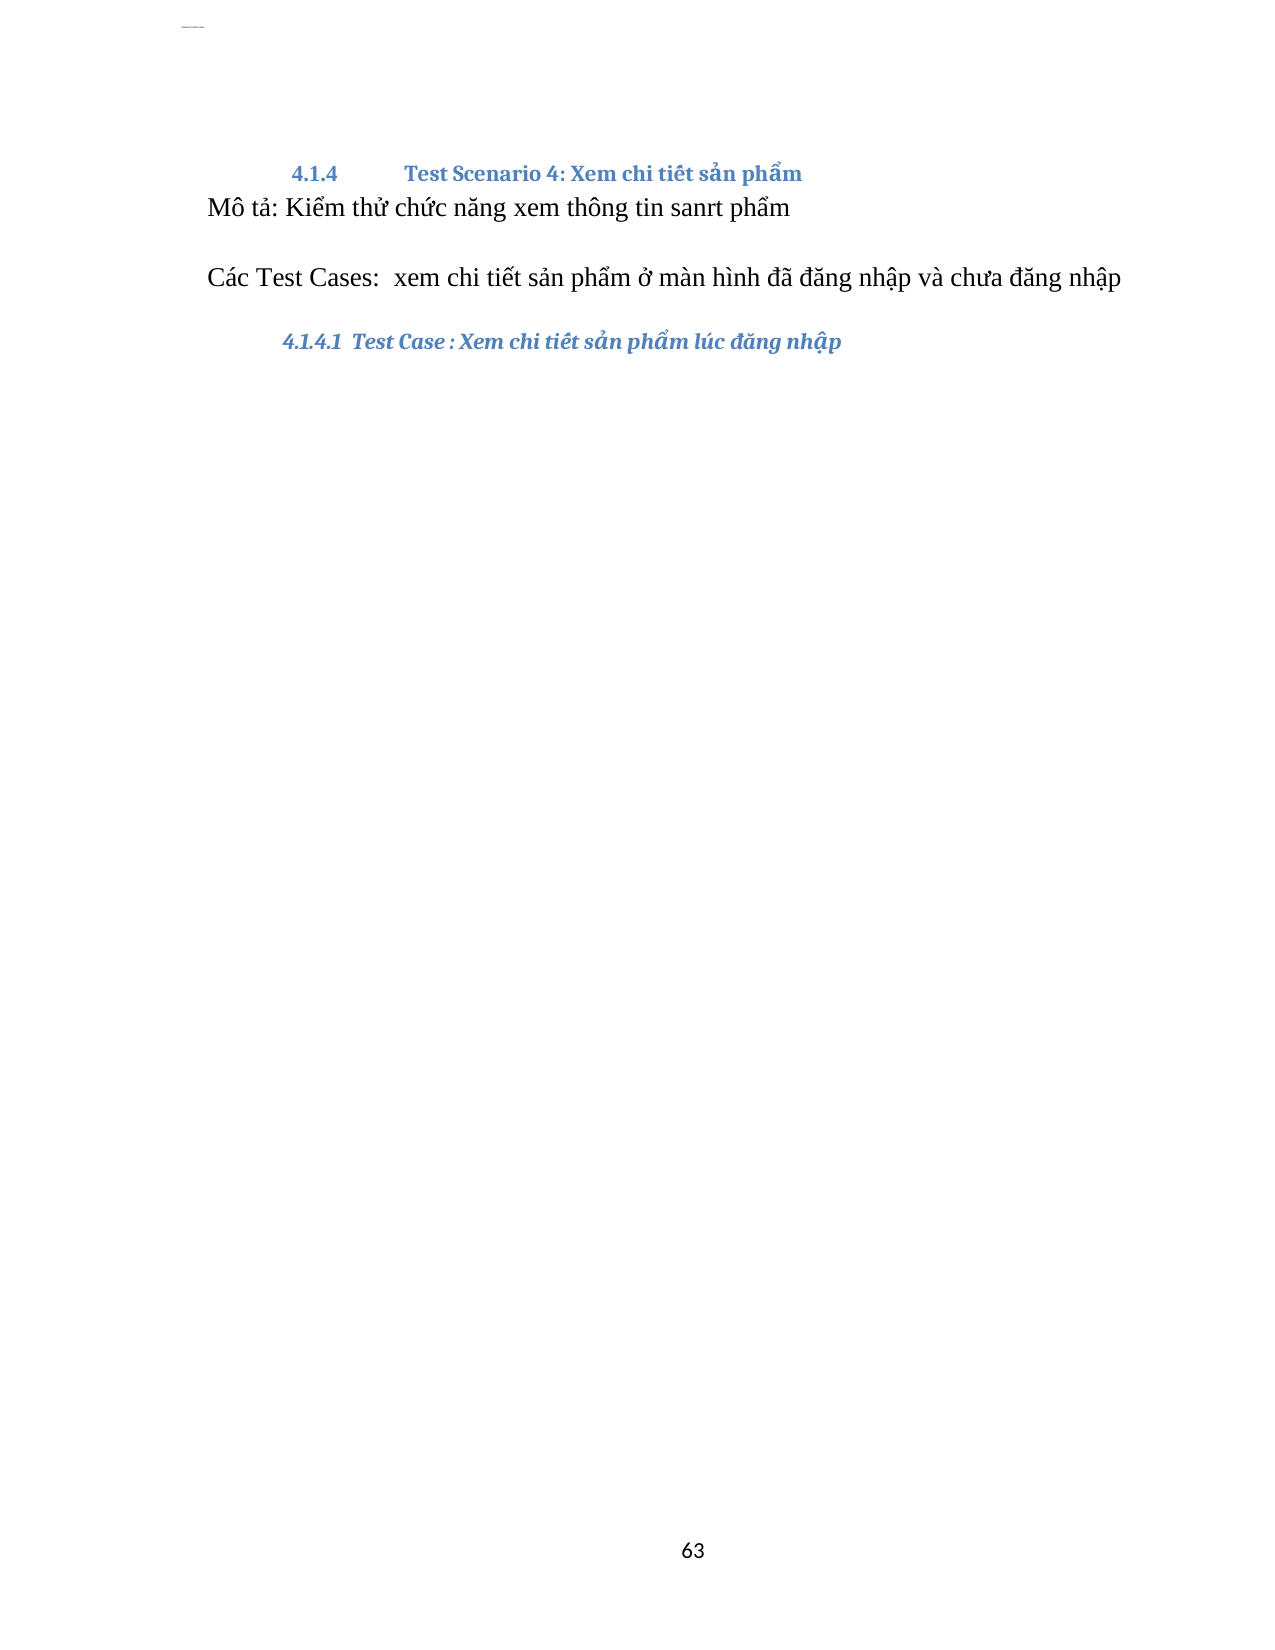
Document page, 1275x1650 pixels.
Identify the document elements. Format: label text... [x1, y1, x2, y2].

subtitle Test Scenario 4: Xem chi tiết sản phẩm [292, 160, 1206, 187]
subtitle 4.1.4.1 Test Case : Xem chi tiết sản phẩm lúc đăng nhập [282, 329, 1206, 355]
text Các Test Cases: xem chi tiết sản phẩm ở màn hình đã đăng nhập và chưa đăng nhập [207, 261, 1155, 292]
text Mô tả: Kiểm thử chức năng xem thông tin sanrt phẩm [207, 192, 1206, 223]
